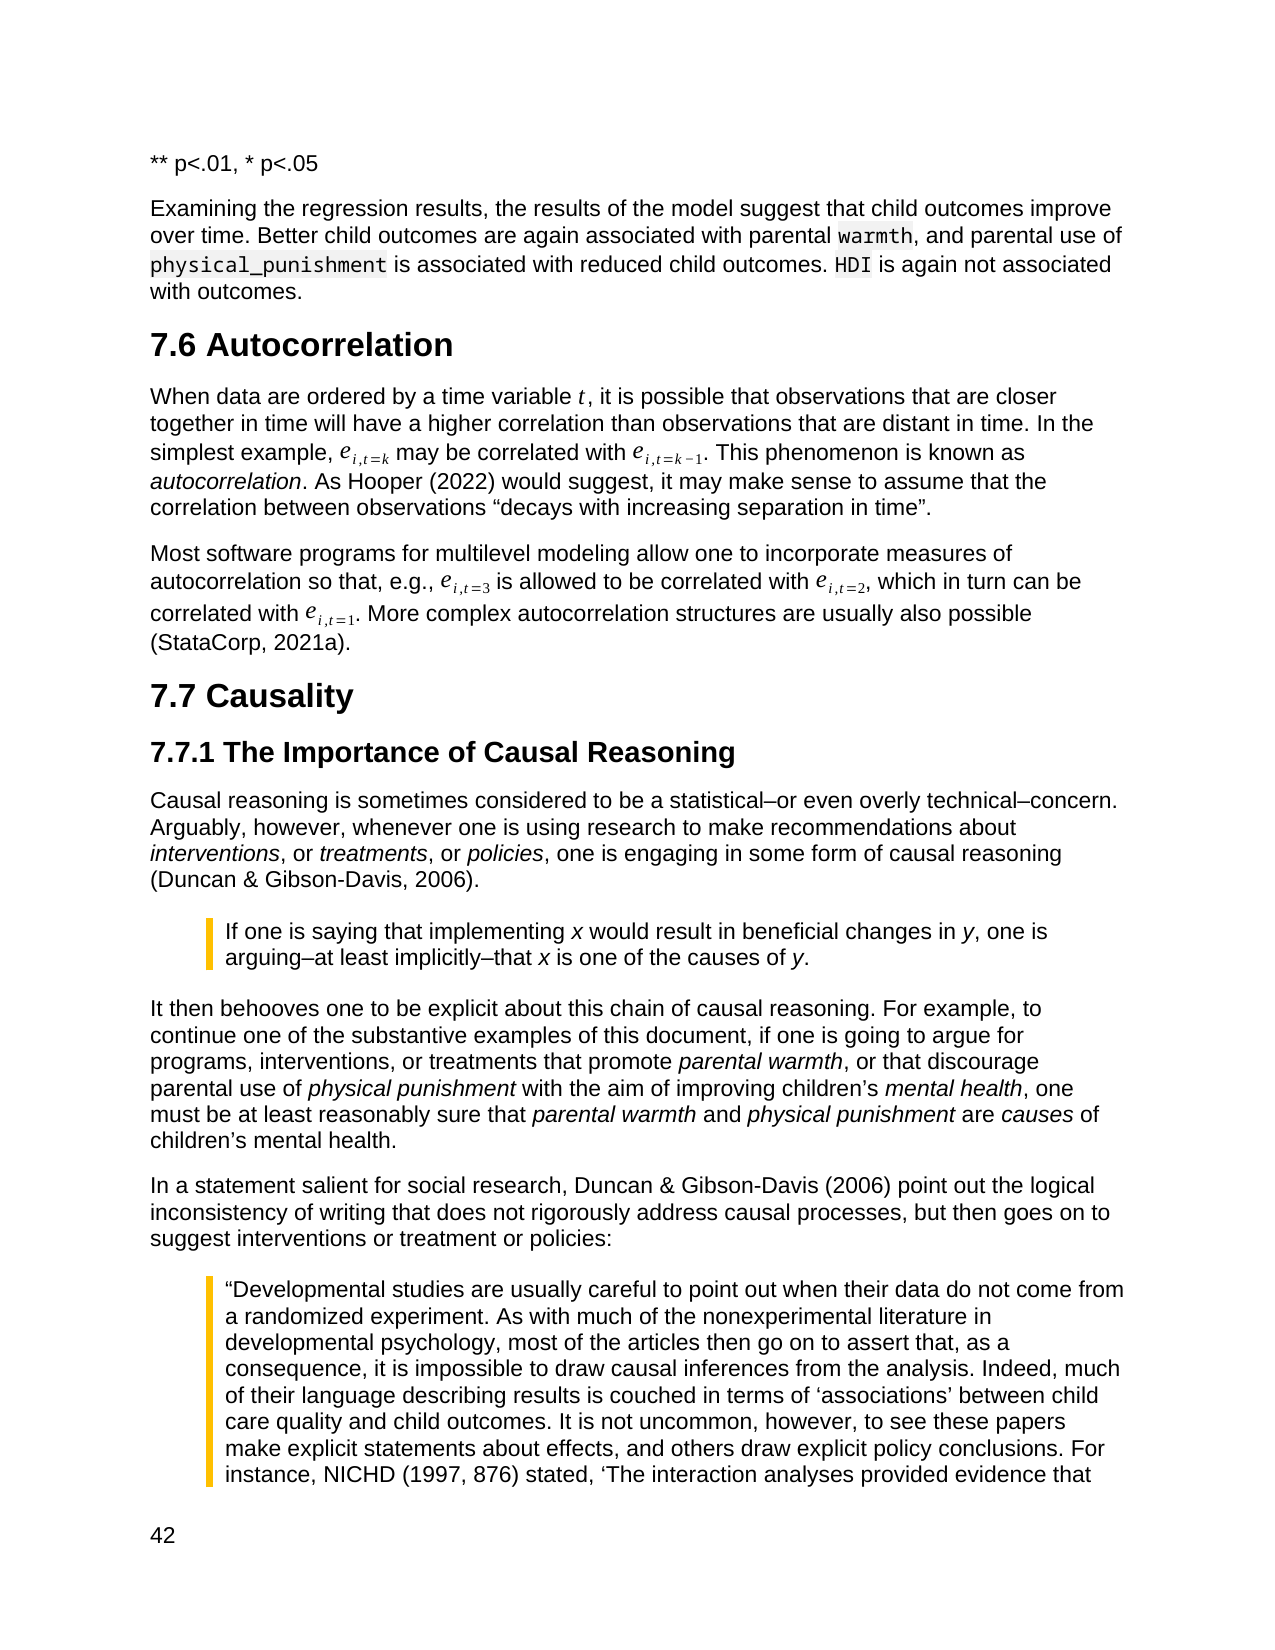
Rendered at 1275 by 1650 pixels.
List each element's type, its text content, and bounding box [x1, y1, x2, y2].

text It then behooves one to be explicit about this chain of causal reasoning. For example, to continue one of the substantive examples of this document, if one is going to argue for programs, interventions, or treatments that promote parental warmth, or that discourage parental use of physical punishment with the aim of improving children’s mental health, one must be at least reasonably sure that parental warmth and physical punishment are causes of children’s mental health. [150, 995, 1125, 1153]
text Causal reasoning is sometimes considered to be a statistical–or even overly technical–concern. Arguably, however, whenever one is using research to make recommendations about interventions, or treatments, or policies, one is engaging in some form of causal reasoning (Duncan & Gibson-Davis, 2006). [150, 787, 1125, 893]
subtitle 7.6 Autocorrelation [150, 326, 1125, 364]
text When data are ordered by a time variable , it is possible that observations that are closer together in time will have a higher correlation than observations that are distant in time. In the simplest example, may be correlated with . This phenomenon is known as autocorrelation. As Hooper (2022) would suggest, it may make sense to assume that the correlation between observations “decays with increasing separation in time”. [150, 383, 1125, 521]
text If one is saying that implementing x would result in beneficial changes in y, one is arguing–at least implicitly–that x is one of the causes of y. [213, 918, 1125, 970]
text Examining the regression results, the results of the model suggest that child outcomes improve over time. Better child outcomes are again associated with parental warmth, and parental use of physical_punishment is associated with reduced child outcomes. HDI is again not associated with outcomes. [150, 195, 1125, 305]
text In a statement salient for social research, Duncan & Gibson-Davis (2006) point out the logical inconsistency of writing that does not rigorously address causal processes, but then goes on to suggest interventions or treatment or policies: [150, 1172, 1125, 1251]
text Most software programs for multilevel modeling allow one to incorporate measures of autocorrelation so that, e.g., is allowed to be correlated with , which in turn can be correlated with . More complex autocorrelation structures are usually also possible (StataCorp, 2021a). [150, 539, 1125, 655]
subtitle 7.7 Causality [150, 676, 1125, 714]
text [213, 1276, 1125, 1487]
subtitle 7.7.1 The Importance of Causal Reasoning [150, 735, 1125, 768]
text ** p<.01, * p<.05 [150, 150, 1125, 176]
